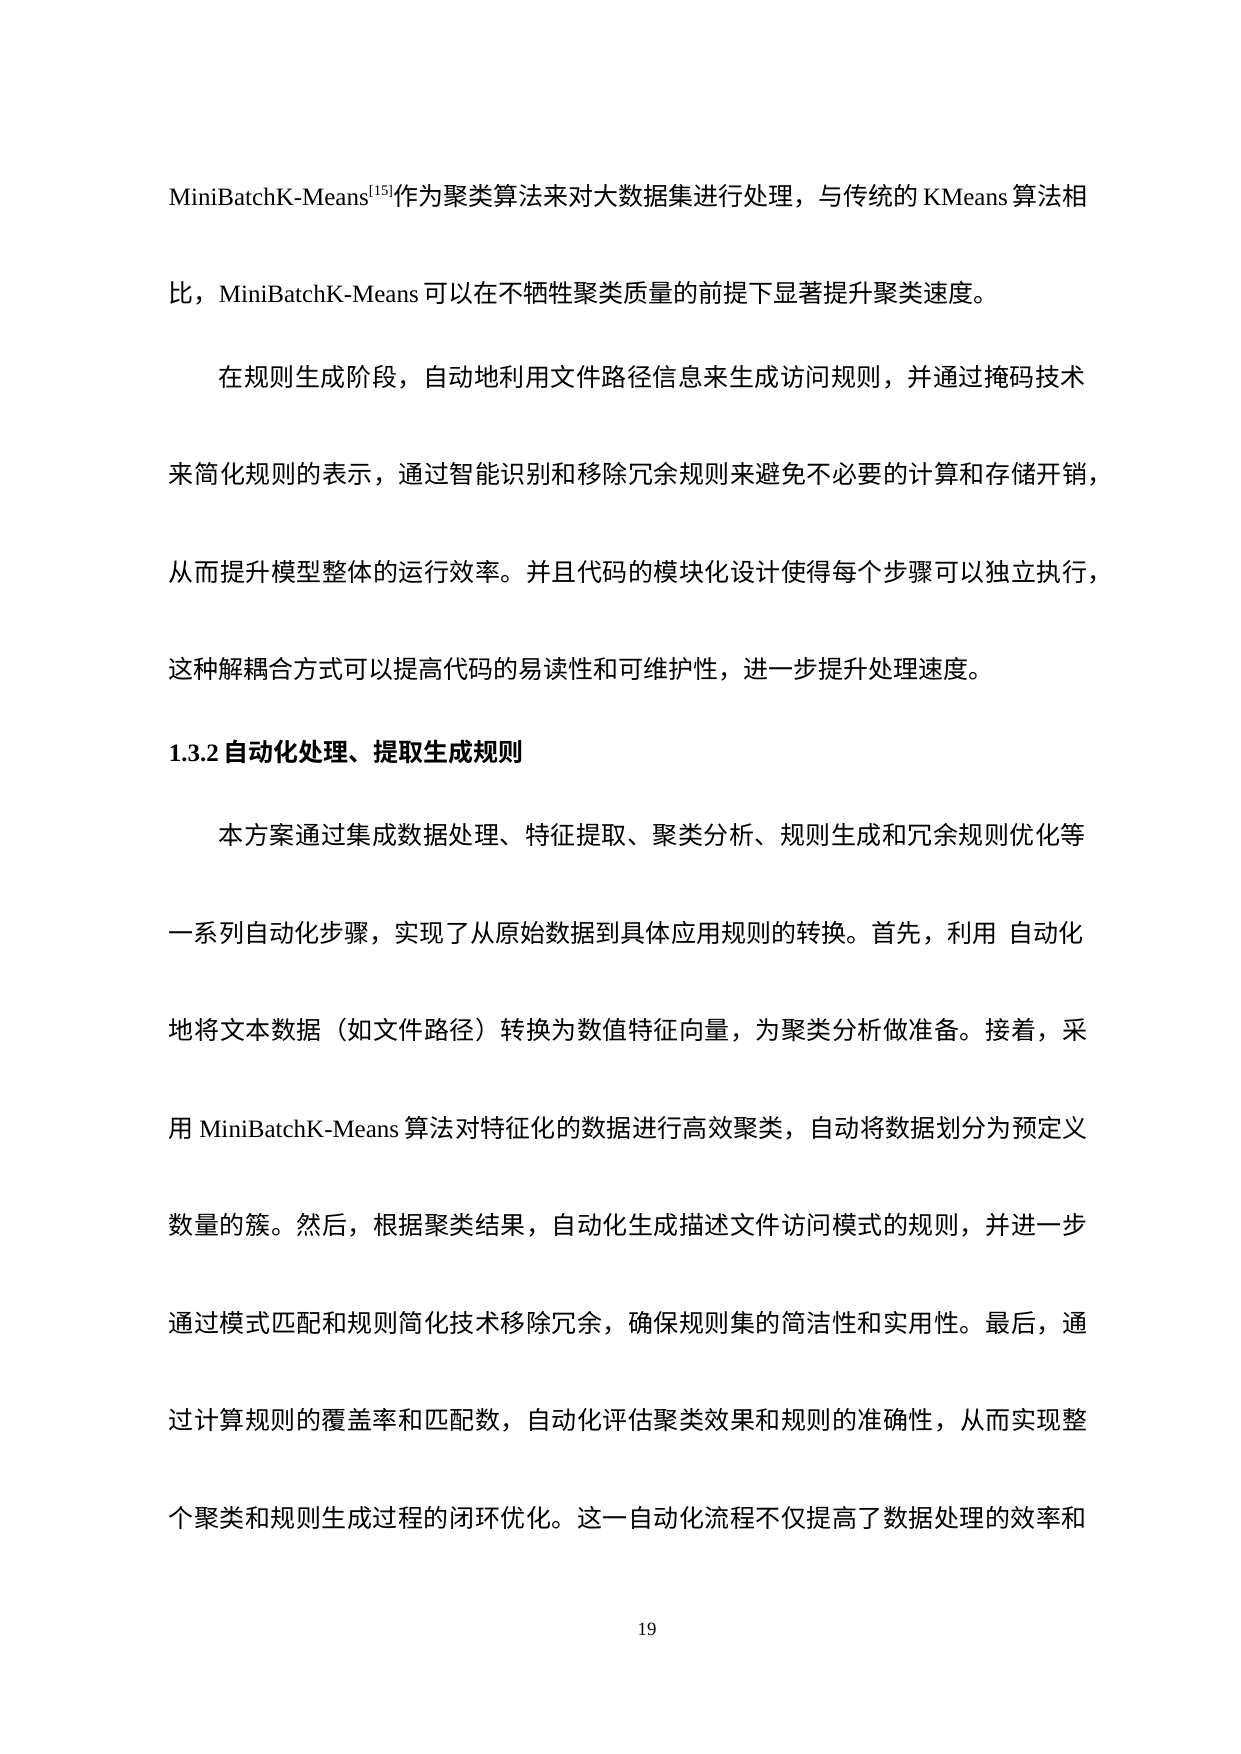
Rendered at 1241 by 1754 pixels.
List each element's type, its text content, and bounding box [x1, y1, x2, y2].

subtitle 1.3.2自动化处理、提取生成规则 [169, 718, 1087, 783]
text 在规则生成阶段，自动地利用文件路径信息来生成访问规则，并通过掩码技术来简化规则的表示，通过智能识别和移除冗余规则来避免不必要的计算和存储开销，从而提升模型整体的运行效率。并且代码的模块化设计使得每个步骤可以独立执行，这种解耦合方式可以提高代码的易读性和可维护性，进一步提升处理速度。 [169, 343, 1087, 700]
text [169, 801, 1087, 1549]
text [169, 162, 1087, 324]
